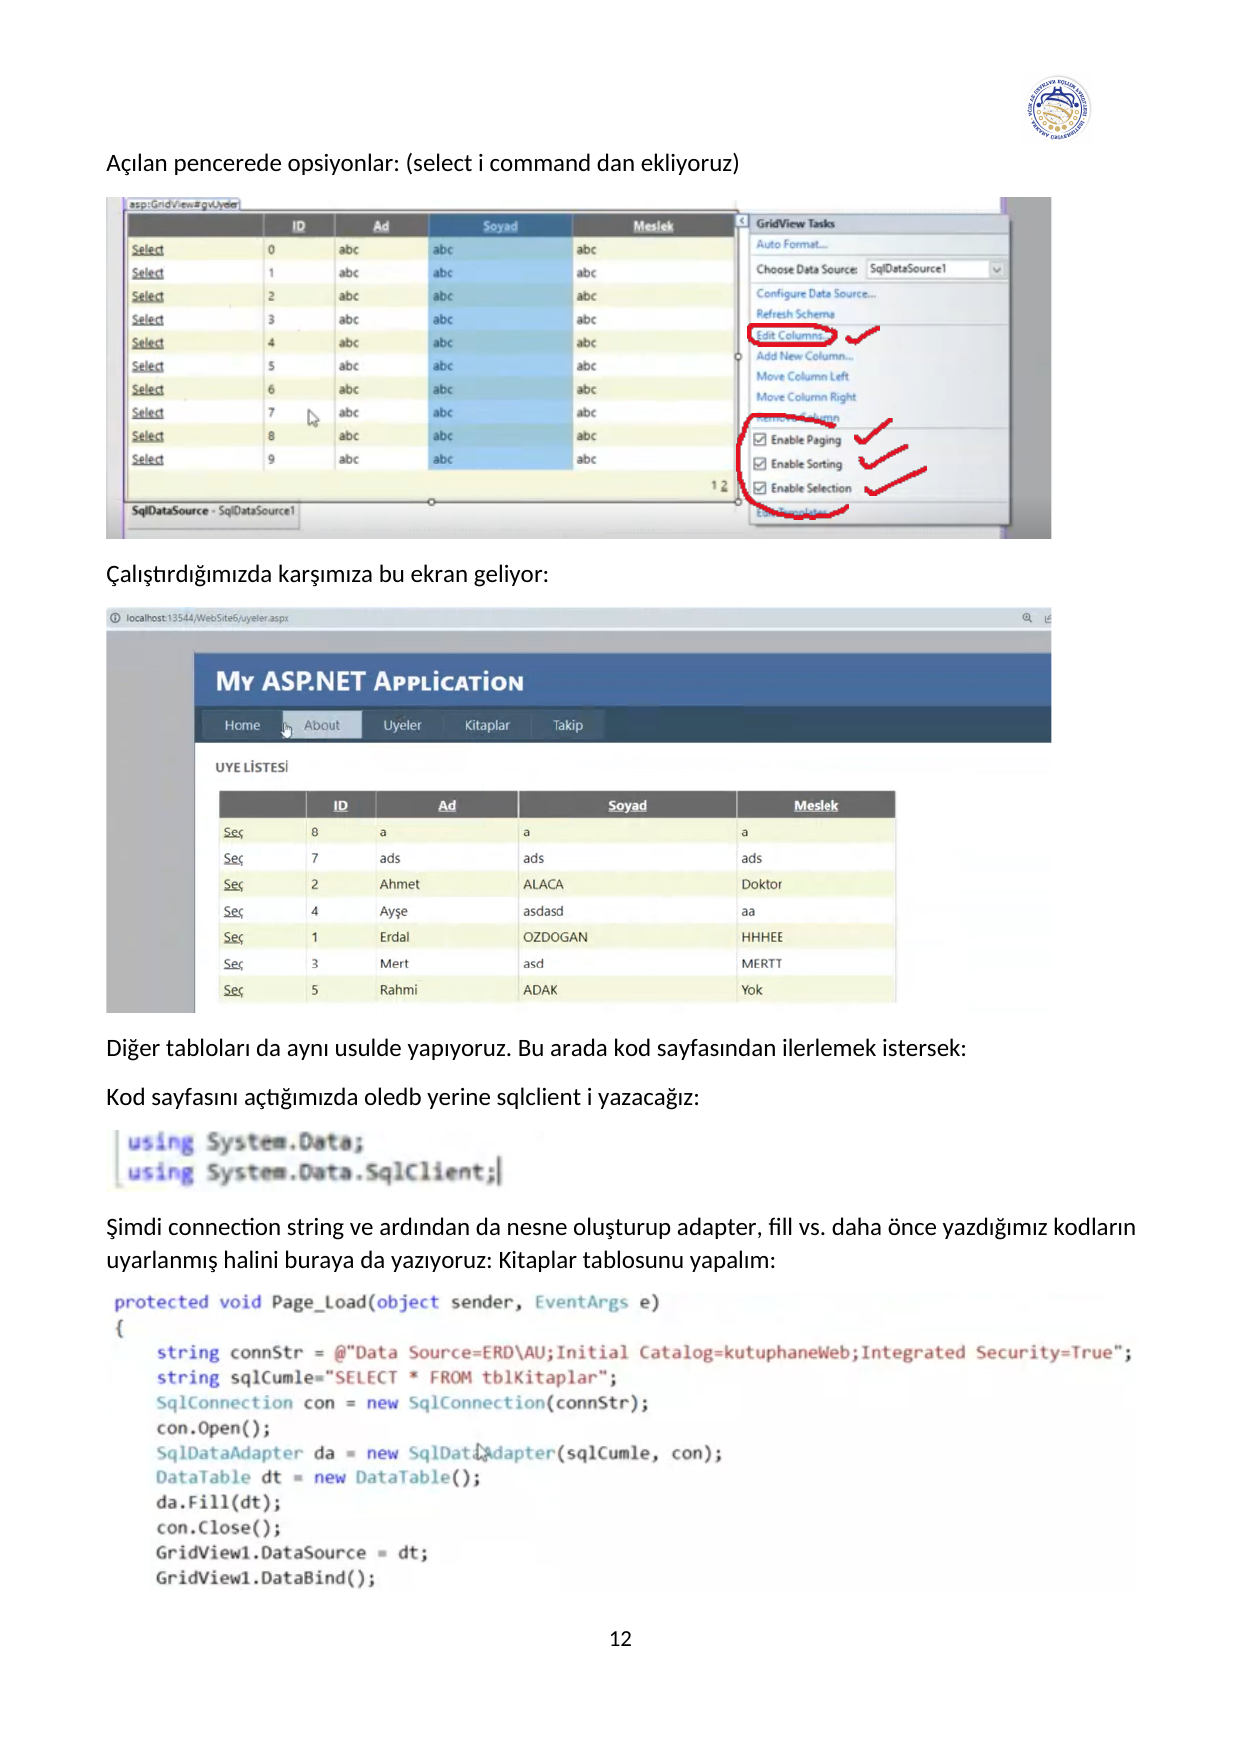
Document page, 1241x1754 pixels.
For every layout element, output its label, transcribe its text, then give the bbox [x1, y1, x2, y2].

text Çalıştırdığımızda karşımıza bu ekran geliyor: [106, 558, 1169, 588]
picture [1022, 73, 1093, 145]
picture [106, 607, 1052, 1013]
text Şimdi connection string ve ardından da nesne oluşturup adapter, fill vs. daha önce yazdığımız kodların uyarlanmış halini buraya da yazıyoruz: Kitaplar tablosunu yapalım: [106, 1211, 1169, 1274]
picture [106, 1293, 1138, 1590]
text Diğer tabloları da aynı usulde yapıyoruz. Bu arada kod sayfasından ilerlemek istersek: [106, 1032, 1169, 1062]
picture [106, 197, 1052, 539]
text Açılan pencerede opsiyonlar: (select i command dan ekliyoruz) [106, 148, 1169, 178]
picture [106, 1130, 546, 1192]
text Kod sayfasını açtığımızda oledb yerine sqlclient i yazacağız: [106, 1081, 1169, 1112]
